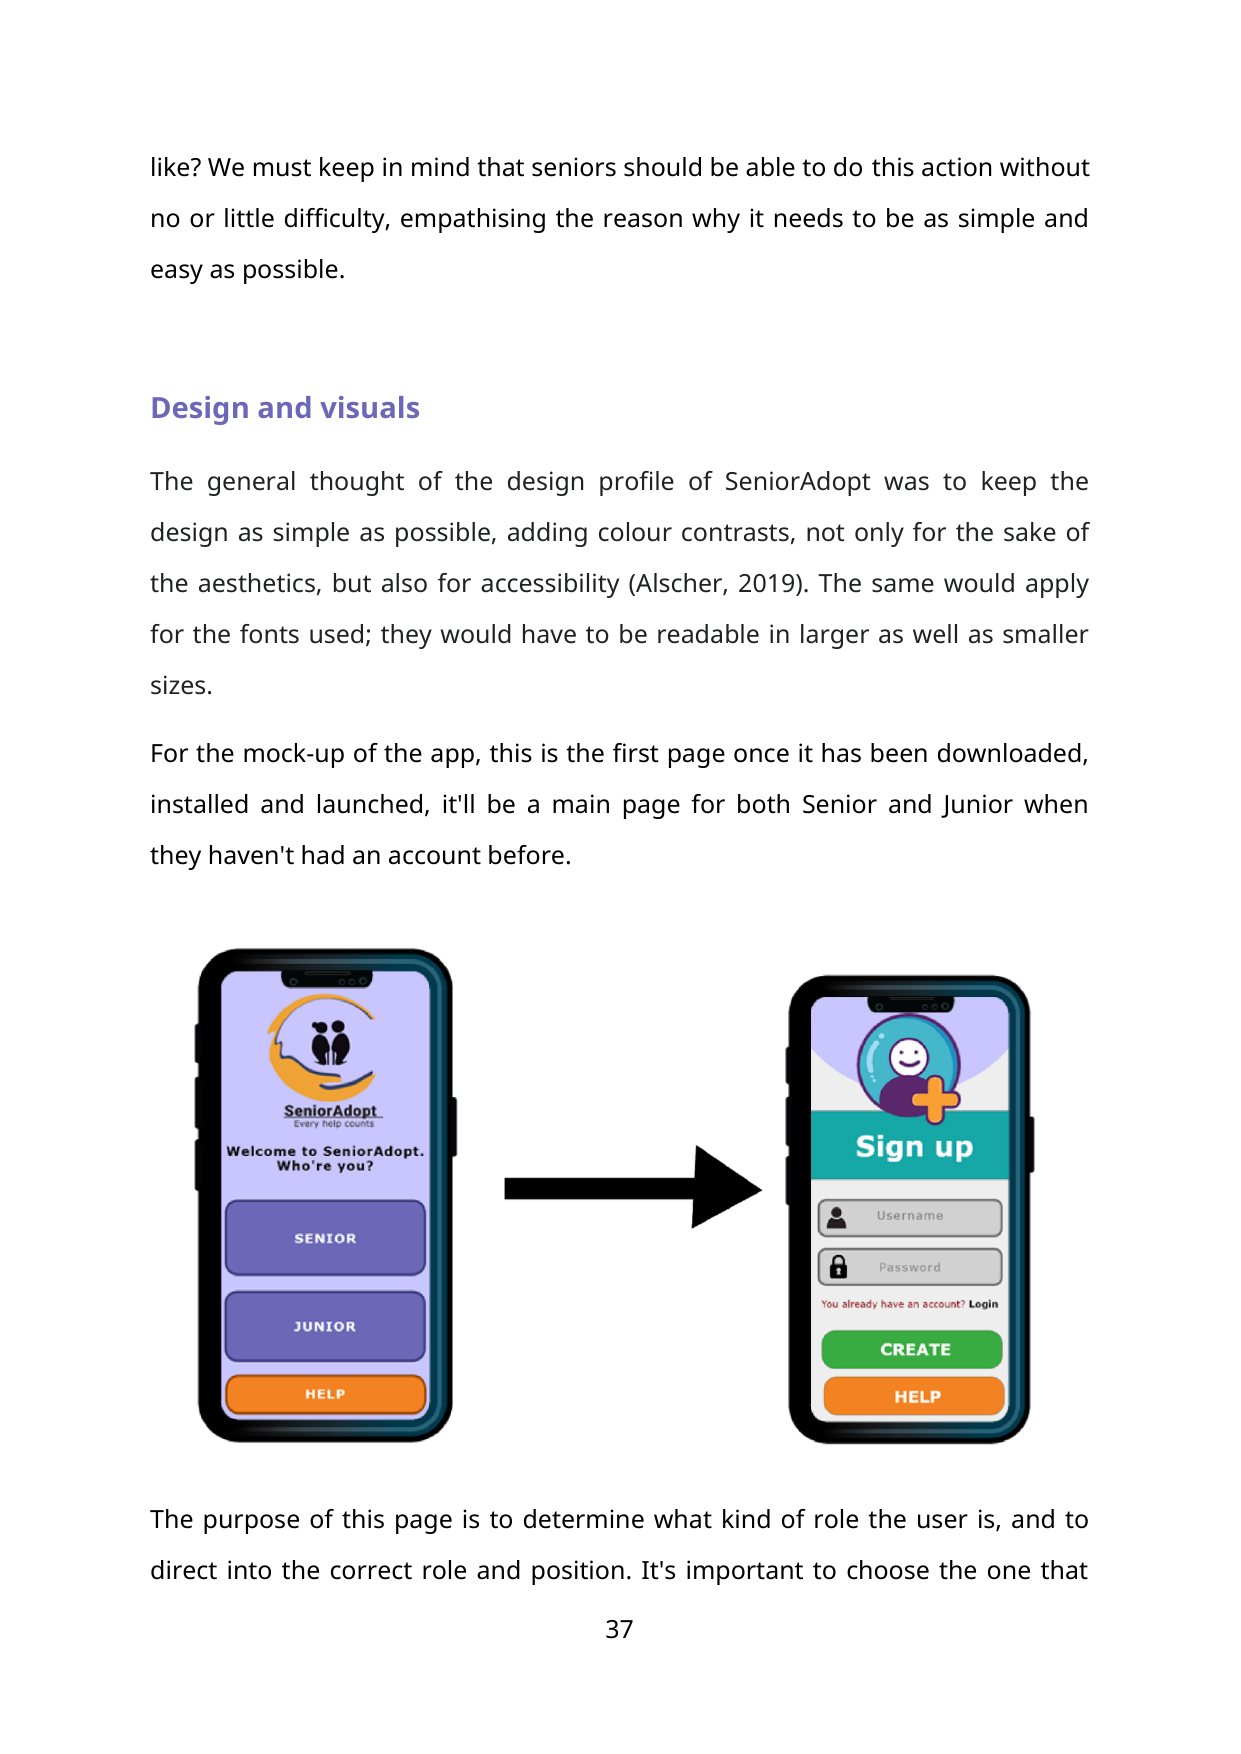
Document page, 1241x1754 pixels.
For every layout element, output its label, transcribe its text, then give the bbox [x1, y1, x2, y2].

picture [150, 905, 1089, 1468]
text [150, 1501, 1090, 1587]
text For the mock-up of the app, this is the first page once it has been downloaded, installed and launched, it'll be a main page for both Senior and Junior when they haven't had an account before. [150, 736, 1090, 872]
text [150, 150, 1090, 286]
subtitle Design and visuals [150, 387, 1090, 427]
text The general thought of the design profile of SeniorAdopt was to keep the design as simple as possible, adding colour contrasts, not only for the sake of the aesthetics, but also for accessibility (Alscher, 2019). The same would apply for the fonts used; they would have to be readable in larger as well as smaller sizes. [150, 464, 1090, 702]
